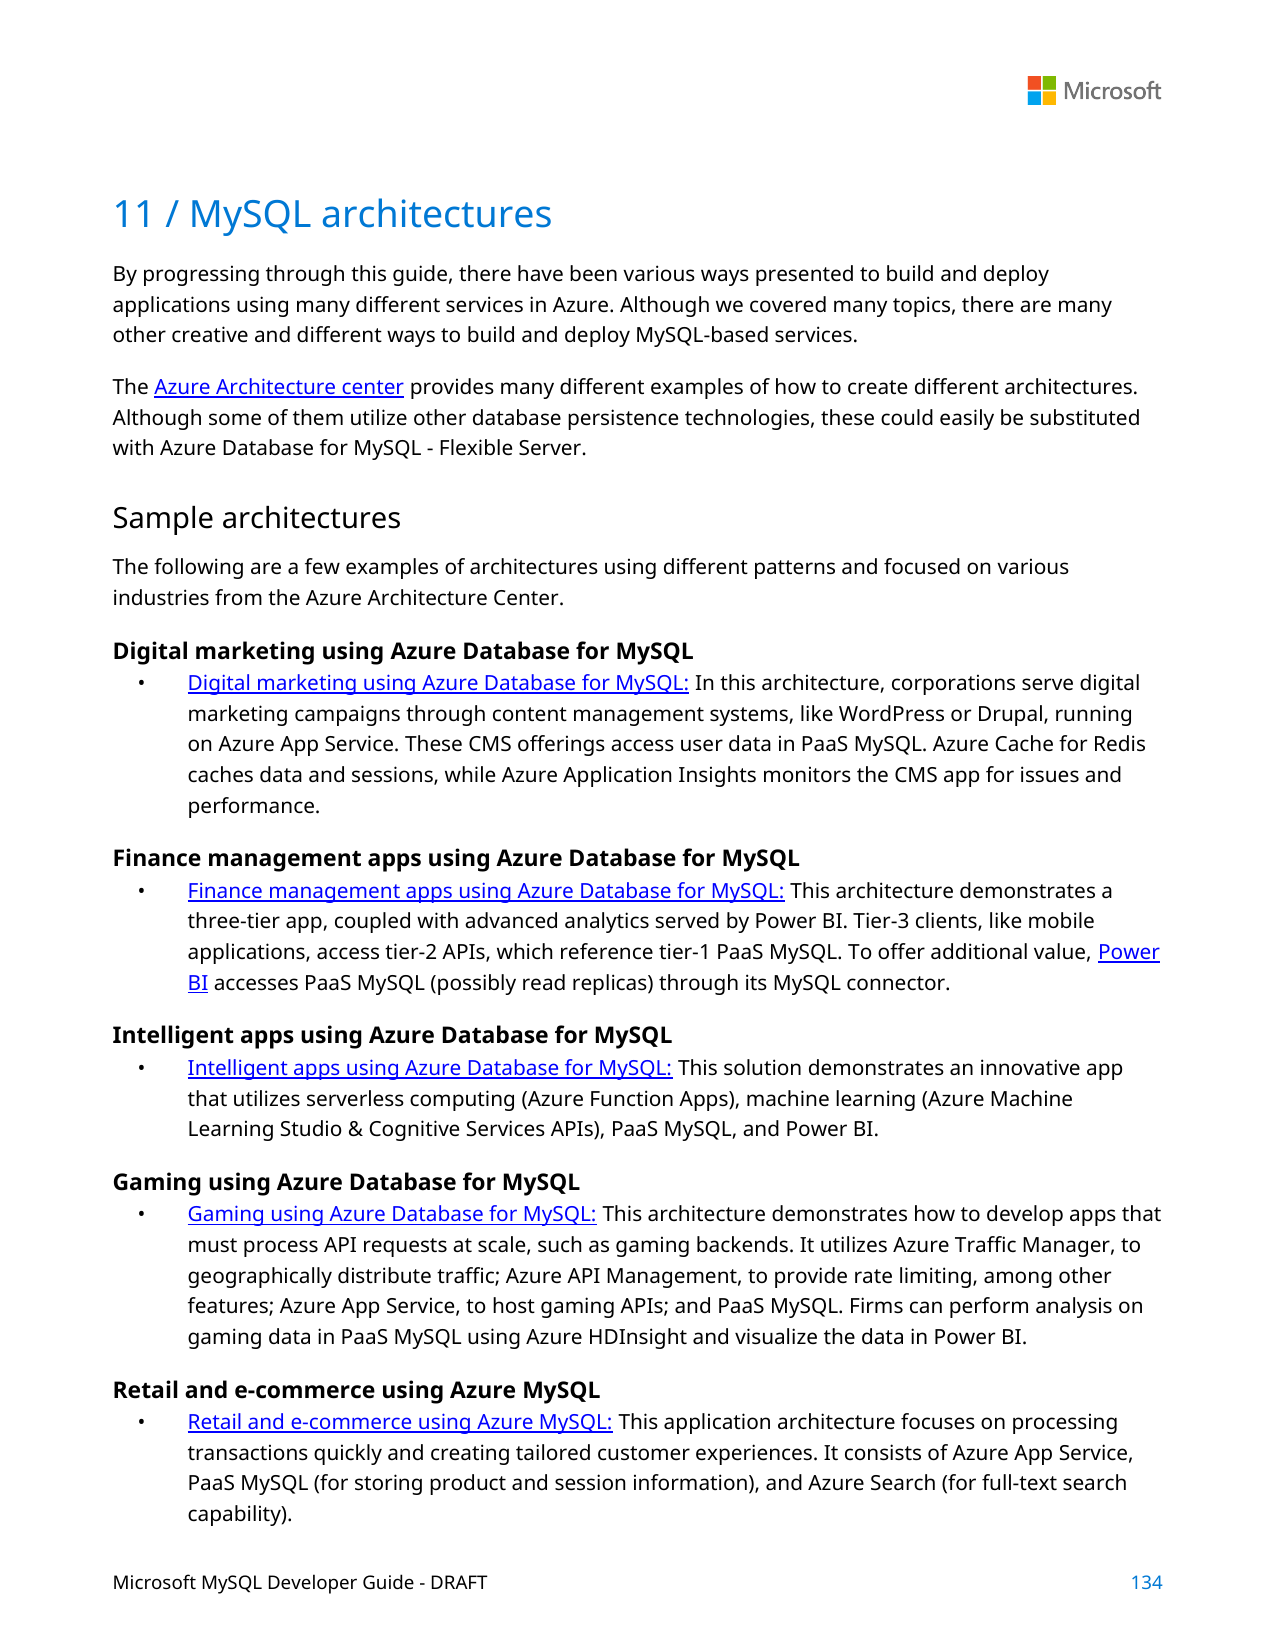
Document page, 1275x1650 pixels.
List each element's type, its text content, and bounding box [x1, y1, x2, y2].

picture [1026, 75, 1163, 107]
subtitle Gaming using Azure Database for MySQL [112, 1166, 1162, 1197]
subtitle Retail and e-commerce using Azure MySQL [112, 1373, 1162, 1405]
text By progressing through this guide, there have been various ways presented to build and deploy applications using many different services in Azure. Although we covered many topics, there are many other creative and different ways to build and deploy MySQL-based services. [112, 259, 1162, 349]
subtitle Sample architectures [112, 497, 1162, 537]
list Digital marketing using Azure Database for MySQL: In this architecture, corporations serve digital marketing campaigns through content management systems, like WordPress or Drupal, running on Azure App Service. These CMS offerings access user data in PaaS MySQL. Azure Cache for Redis caches data and sessions, while Azure Application Insights monitors the CMS app for issues and performance. [137, 668, 1162, 819]
list Finance management apps using Azure Database for MySQL: This architecture demonstrates a three-tier app, coupled with advanced analytics served by Power BI. Tier-3 clients, like mobile applications, access tier-2 APIs, which reference tier-1 PaaS MySQL. To offer additional value, Power BI accesses PaaS MySQL (possibly read replicas) through its MySQL connector. [137, 876, 1162, 996]
text The Azure Architecture center provides many different examples of how to create different architectures. Although some of them utilize other database persistence technologies, these could easily be substituted with Azure Database for MySQL - Flexible Server. [112, 372, 1162, 462]
subtitle Digital marketing using Azure Database for MySQL [112, 634, 1162, 666]
subtitle 11 / MySQL architectures [112, 187, 1162, 238]
subtitle Intelligent apps using Azure Database for MySQL [112, 1019, 1162, 1051]
list Intelligent apps using Azure Database for MySQL: This solution demonstrates an innovative app that utilizes serverless computing (Azure Function Apps), machine learning (Azure Machine Learning Studio & Cognitive Services APIs), PaaS MySQL, and Power BI. [137, 1053, 1162, 1143]
text The following are a few examples of architectures using different patterns and focused on various industries from the Azure Architecture Center. [112, 552, 1162, 612]
list Gaming using Azure Database for MySQL: This architecture demonstrates how to develop apps that must process API requests at scale, such as gaming backends. It utilizes Azure Traffic Manager, to geographically distribute traffic; Azure API Management, to provide rate limiting, among other features; Azure App Service, to host gaming APIs; and PaaS MySQL. Firms can perform analysis on gaming data in PaaS MySQL using Azure HDInsight and visualize the data in Power BI. [137, 1199, 1162, 1351]
list Retail and e-commerce using Azure MySQL: This application architecture focuses on processing transactions quickly and creating tailored customer experiences. It consists of Azure App Service, PaaS MySQL (for storing product and session information), and Azure Search (for full-text search capability). [137, 1407, 1162, 1528]
subtitle Finance management apps using Azure Database for MySQL [112, 842, 1162, 873]
